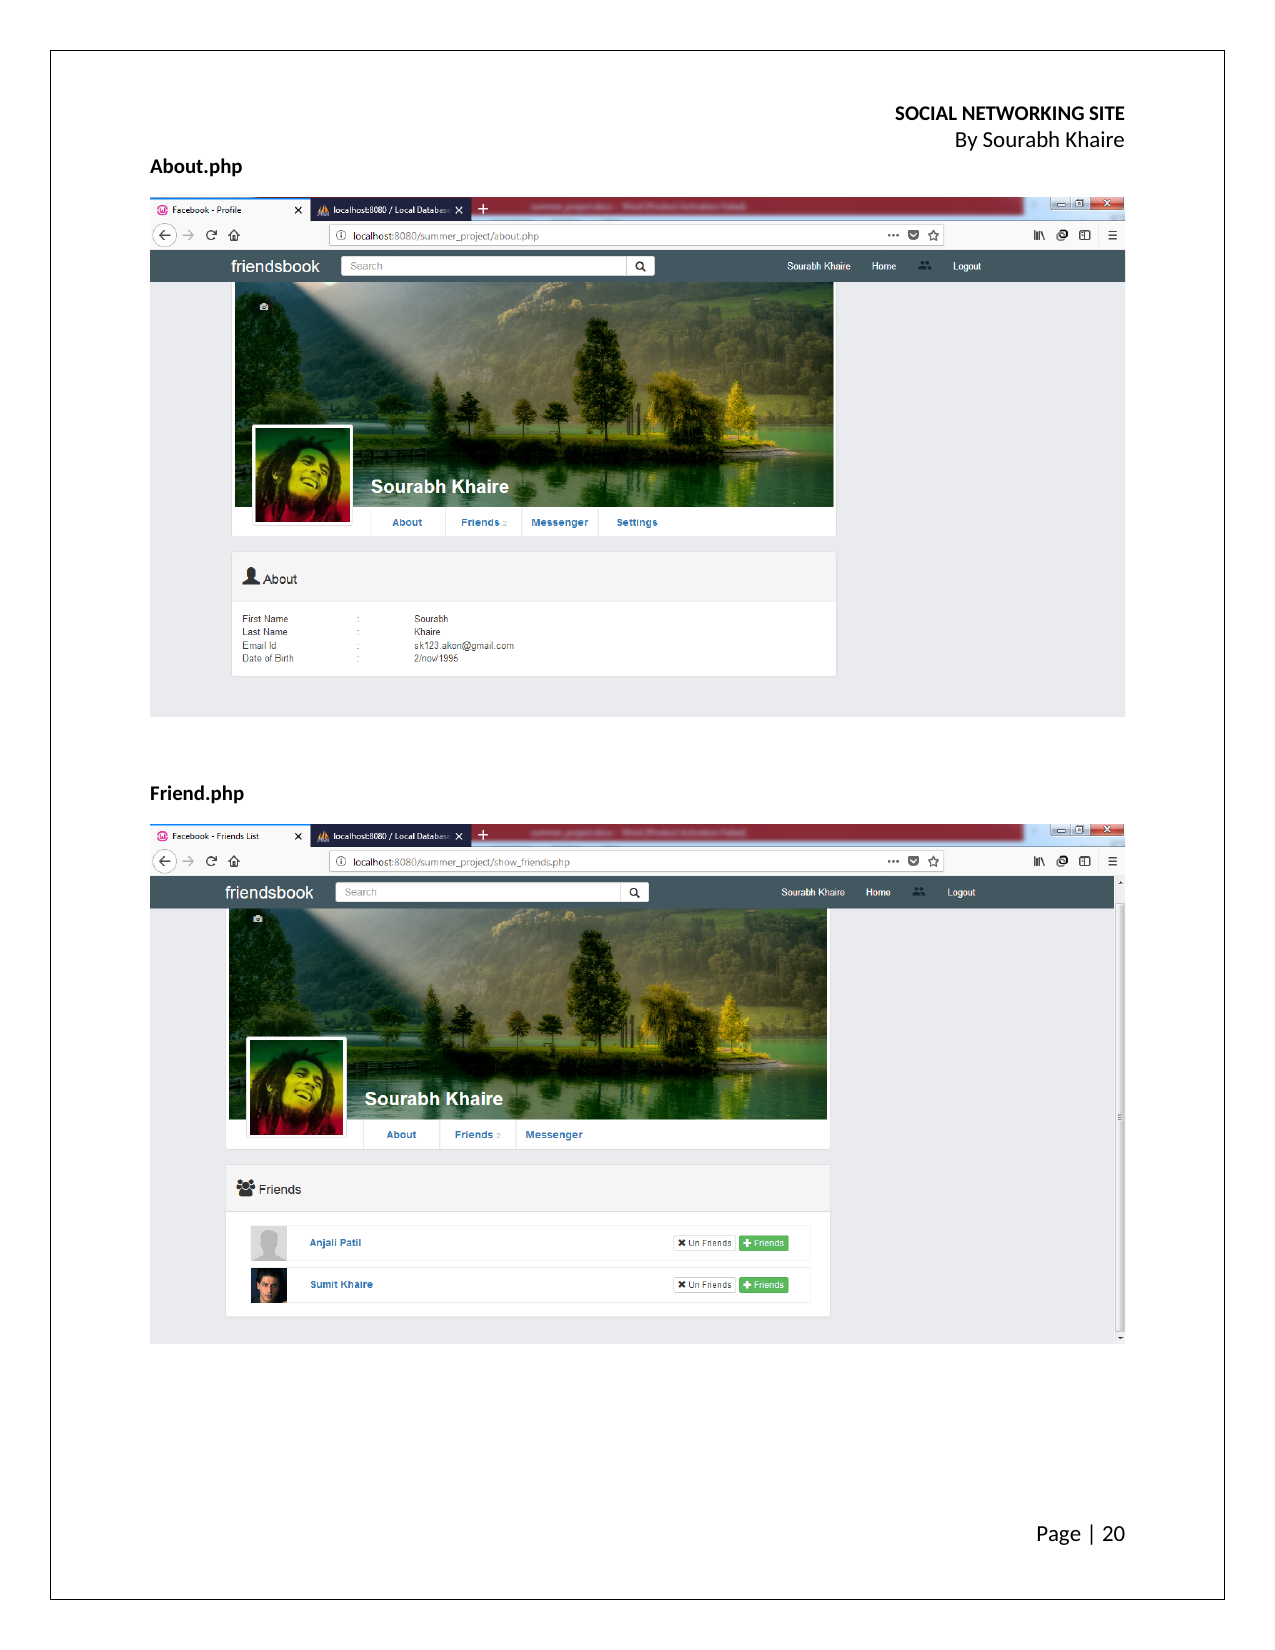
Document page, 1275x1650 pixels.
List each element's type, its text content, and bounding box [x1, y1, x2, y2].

text Friend.php [150, 780, 1125, 805]
text About.php [150, 153, 1125, 179]
picture [150, 824, 1125, 1344]
picture [150, 197, 1125, 717]
